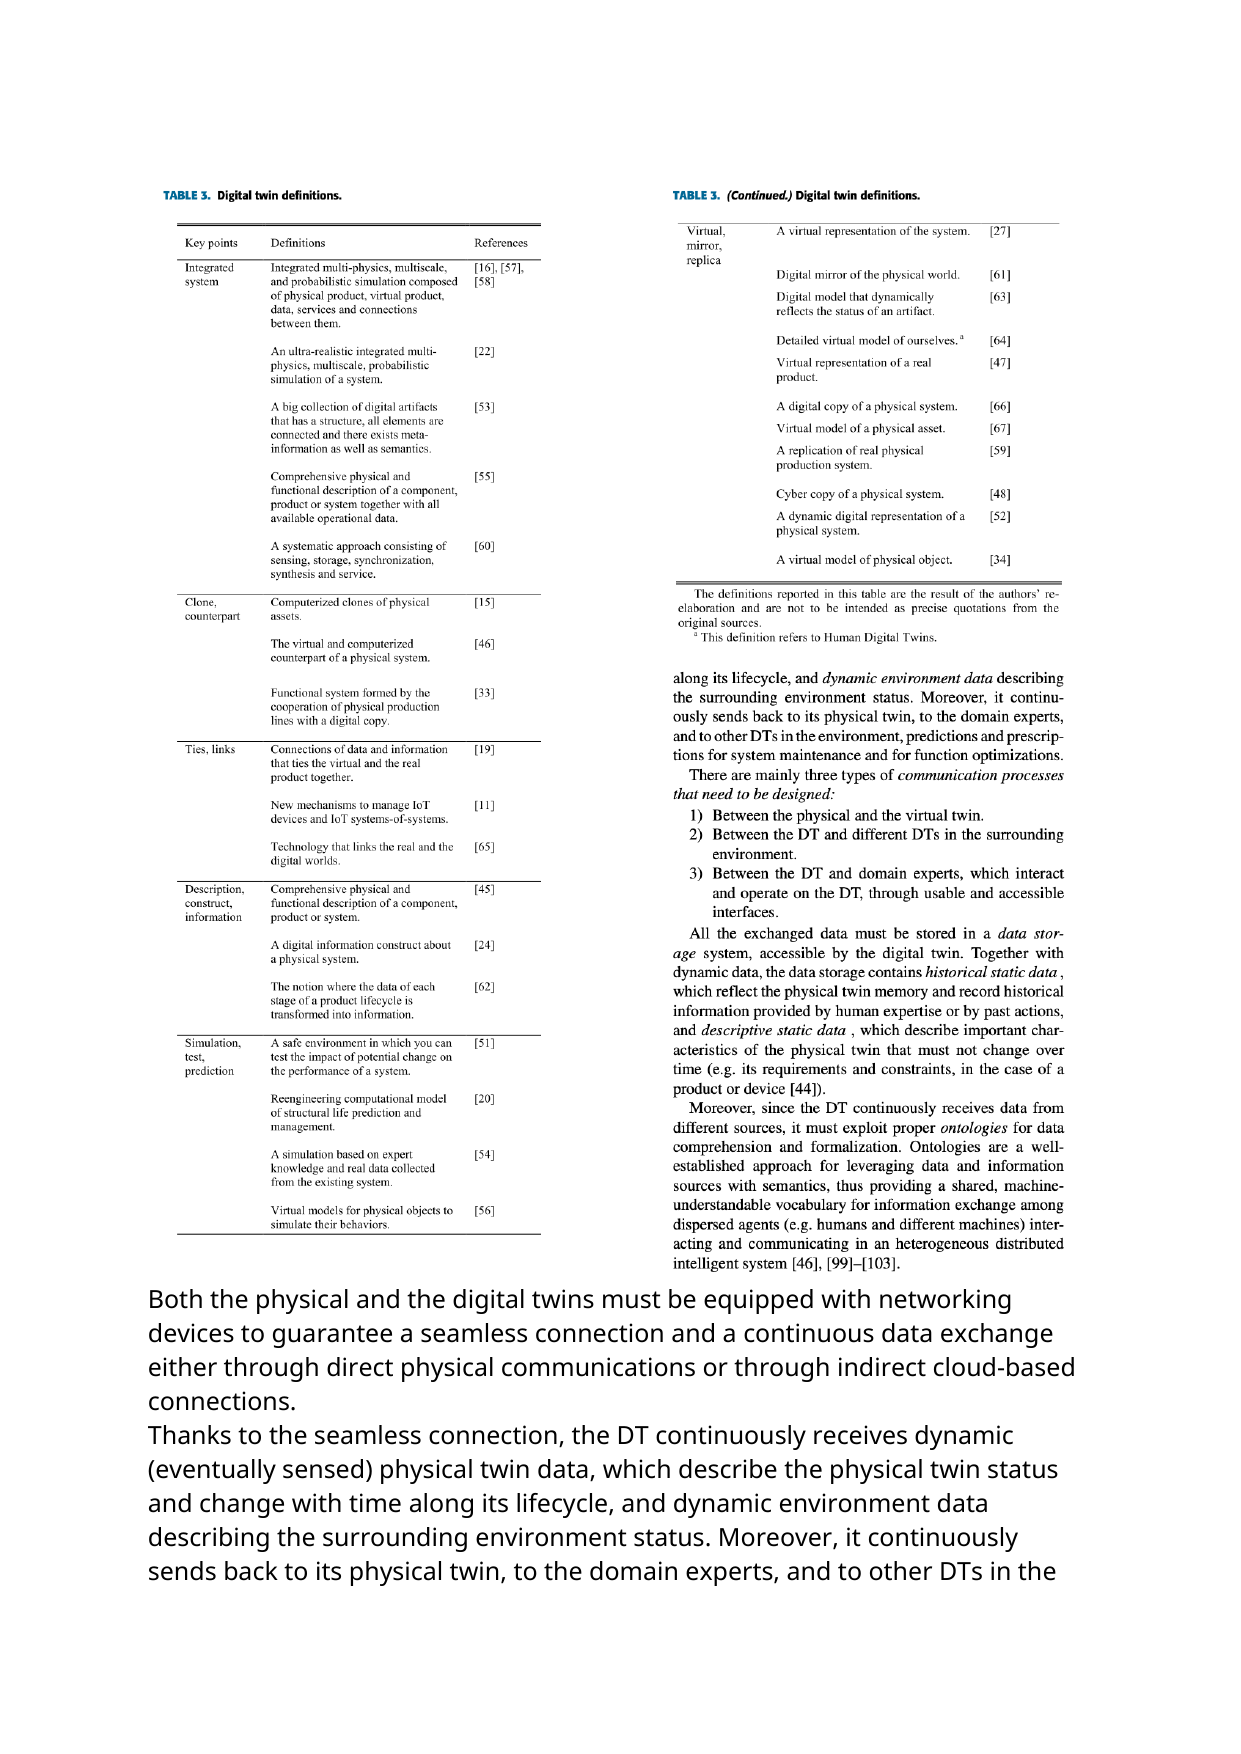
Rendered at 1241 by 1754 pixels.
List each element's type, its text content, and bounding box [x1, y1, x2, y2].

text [148, 1418, 1093, 1588]
picture [147, 147, 1093, 1282]
text Both the physical and the digital twins must be equipped with networking devices to guarantee a seamless connection and a continuous data exchange either through direct physical communications or through indirect cloud-based connections. [148, 1282, 1093, 1418]
